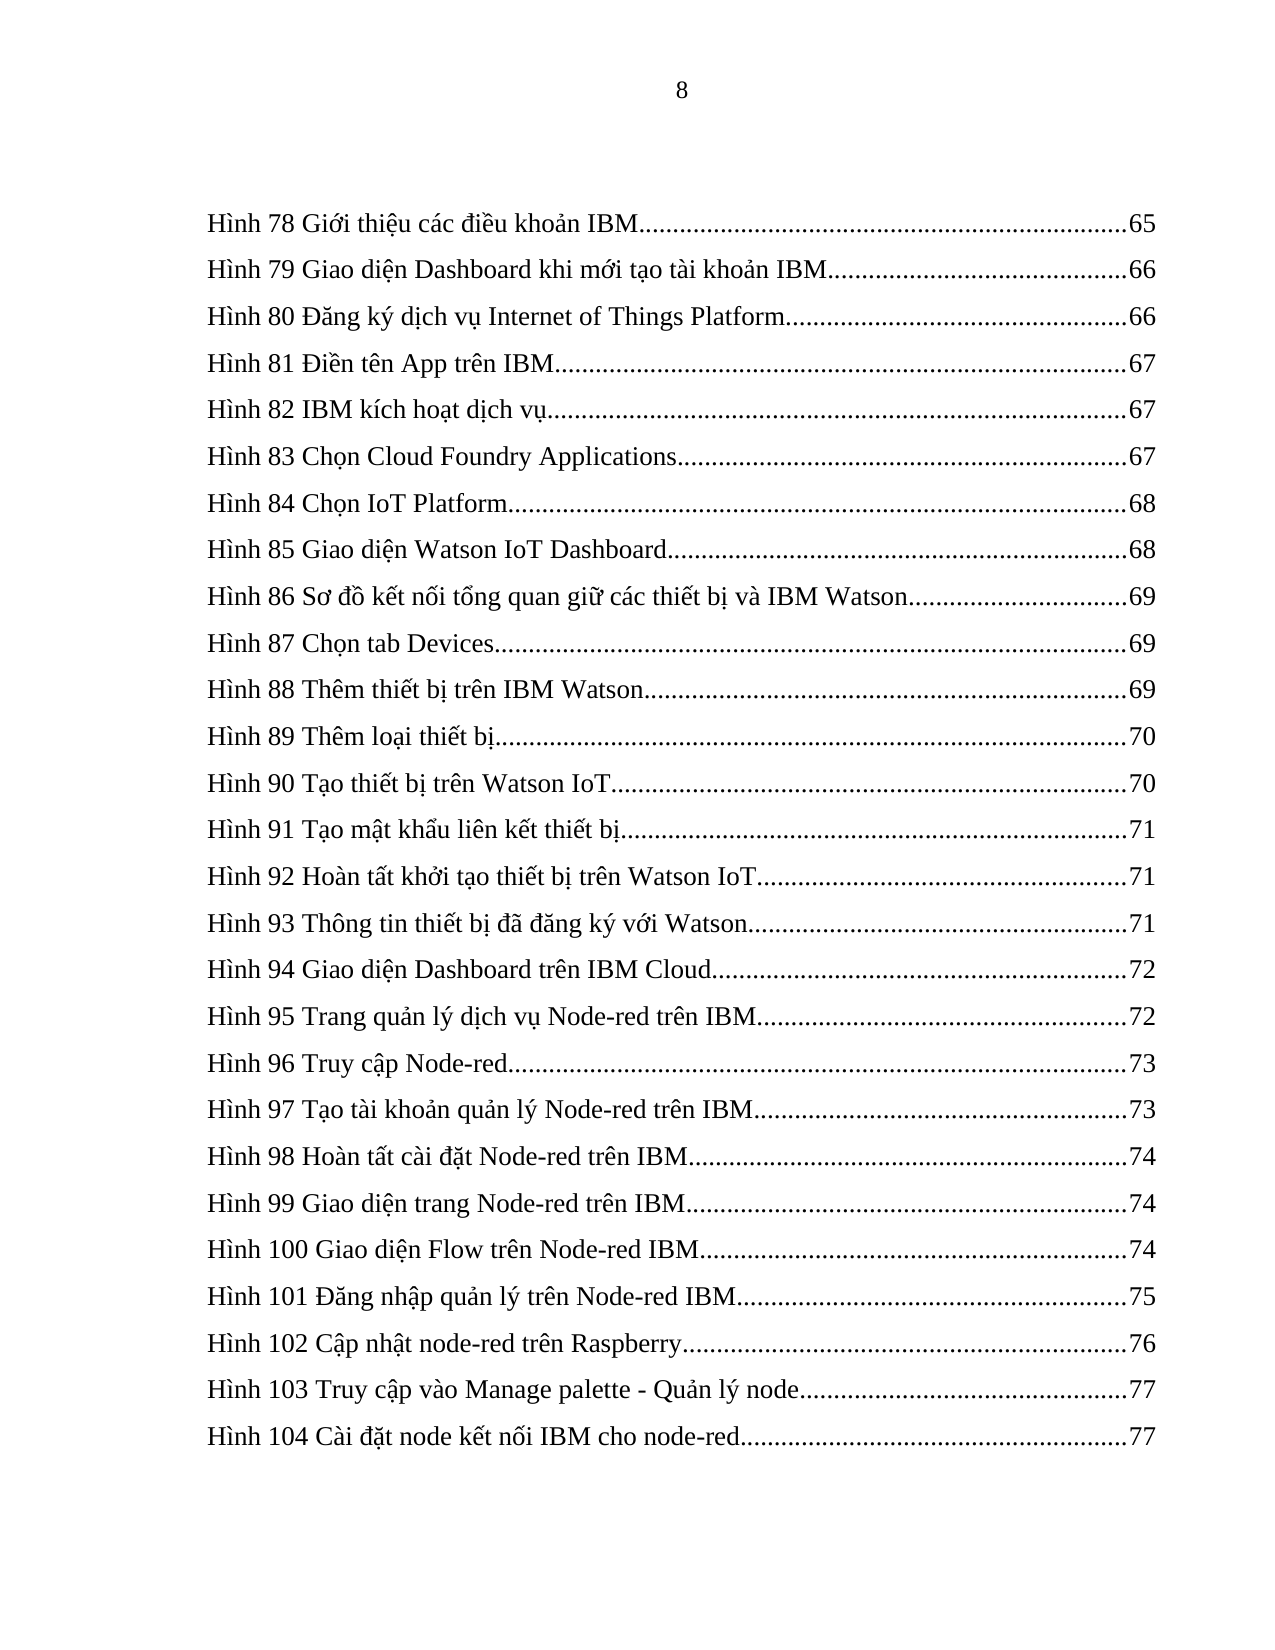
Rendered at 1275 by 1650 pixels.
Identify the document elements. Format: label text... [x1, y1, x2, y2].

text Hình 79 Giao diện Dashboard khi mới tạo tài khoản IBM 66 [207, 253, 1157, 284]
text Hình 80 Đăng ký dịch vụ Internet of Things Platform 66 [207, 300, 1157, 331]
text Hình 104 Cài đặt node kết nối IBM cho node-red 77 [207, 1420, 1157, 1451]
text Hình 99 Giao diện trang Node-red trên IBM 74 [207, 1187, 1157, 1218]
text Hình 91 Tạo mật khẩu liên kết thiết bị 71 [207, 813, 1157, 844]
text Hình 82 IBM kích hoạt dịch vụ 67 [207, 393, 1157, 424]
text Hình 78 Giới thiệu các điều khoản IBM 65 [207, 207, 1157, 238]
text Hình 92 Hoàn tất khởi tạo thiết bị trên Watson IoT 71 [207, 860, 1157, 891]
text Hình 84 Chọn IoT Platform 68 [207, 487, 1157, 518]
text Hình 96 Truy cập Node-red 73 [207, 1047, 1157, 1078]
text Hình 87 Chọn tab Devices 69 [207, 627, 1157, 658]
text Hình 93 Thông tin thiết bị đã đăng ký với Watson 71 [207, 907, 1157, 938]
text Hình 86 Sơ đồ kết nối tổng quan giữ các thiết bị và IBM Watson 69 [207, 580, 1157, 611]
text Hình 90 Tạo thiết bị trên Watson IoT 70 [207, 767, 1157, 798]
text Hình 103 Truy cập vào Manage palette - Quản lý node 77 [207, 1373, 1157, 1404]
text Hình 100 Giao diện Flow trên Node-red IBM 74 [207, 1233, 1157, 1264]
text Hình 81 Điền tên App trên IBM 67 [207, 347, 1157, 378]
text Hình 95 Trang quản lý dịch vụ Node-red trên IBM 72 [207, 1000, 1157, 1031]
text Hình 101 Đăng nhập quản lý trên Node-red IBM 75 [207, 1280, 1157, 1311]
text Hình 88 Thêm thiết bị trên IBM Watson 69 [207, 673, 1157, 704]
text Hình 98 Hoàn tất cài đặt Node-red trên IBM 74 [207, 1140, 1157, 1171]
text Hình 83 Chọn Cloud Foundry Applications 67 [207, 440, 1157, 471]
text Hình 102 Cập nhật node-red trên Raspberry 76 [207, 1327, 1157, 1358]
text Hình 85 Giao diện Watson IoT Dashboard 68 [207, 533, 1157, 564]
text Hình 89 Thêm loại thiết bị 70 [207, 720, 1157, 751]
text Hình 97 Tạo tài khoản quản lý Node-red trên IBM 73 [207, 1093, 1157, 1124]
text Hình 94 Giao diện Dashboard trên IBM Cloud 72 [207, 953, 1157, 984]
